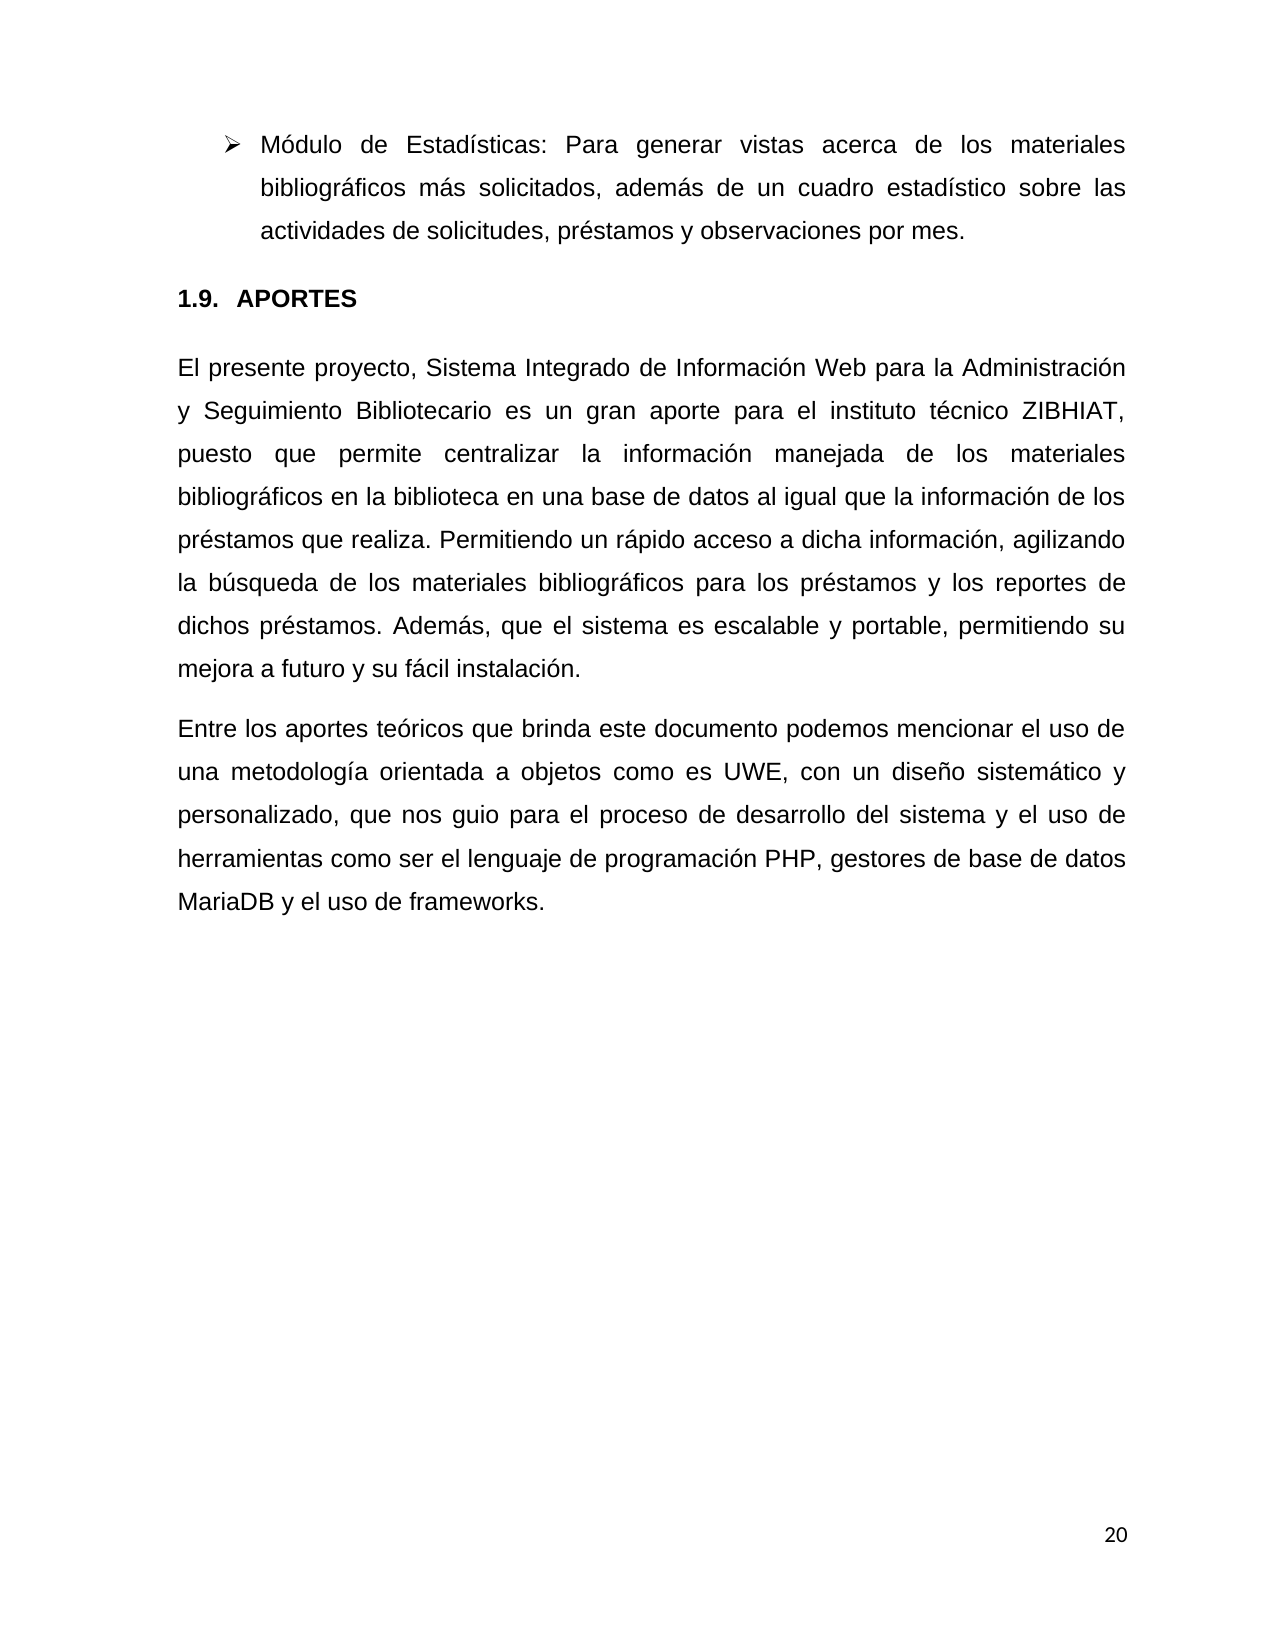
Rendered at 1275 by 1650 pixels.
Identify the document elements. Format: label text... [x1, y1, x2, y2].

text El presente proyecto, Sistema Integrado de Información Web para la Administración y Seguimiento Bibliotecario es un gran aporte para el instituto técnico ZIBHIAT, puesto que permite centralizar la información manejada de los materiales bibliográficos en la biblioteca en una base de datos al igual que la información de los préstamos que realiza. Permitiendo un rápido acceso a dicha información, agilizando la búsqueda de los materiales bibliográficos para los préstamos y los reportes de dichos préstamos. Además, que el sistema es escalable y portable, permitiendo su mejora a futuro y su fácil instalación. [177, 352, 1127, 683]
subtitle APORTES [177, 284, 1127, 313]
text Entre los aportes teóricos que brinda este documento podemos mencionar el uso de una metodología orientada a objetos como es UWE, con un diseño sistemático y personalizado, que nos guio para el proceso de desarrollo del sistema y el uso de herramientas como ser el lenguaje de programación PHP, gestores de base de datos MariaDB y el uso de frameworks. [177, 714, 1127, 915]
list Módulo de Estadísticas: Para generar vistas acerca de los materiales bibliográficos más solicitados, además de un cuadro estadístico sobre las actividades de solicitudes, préstamos y observaciones por mes. [223, 130, 1127, 245]
